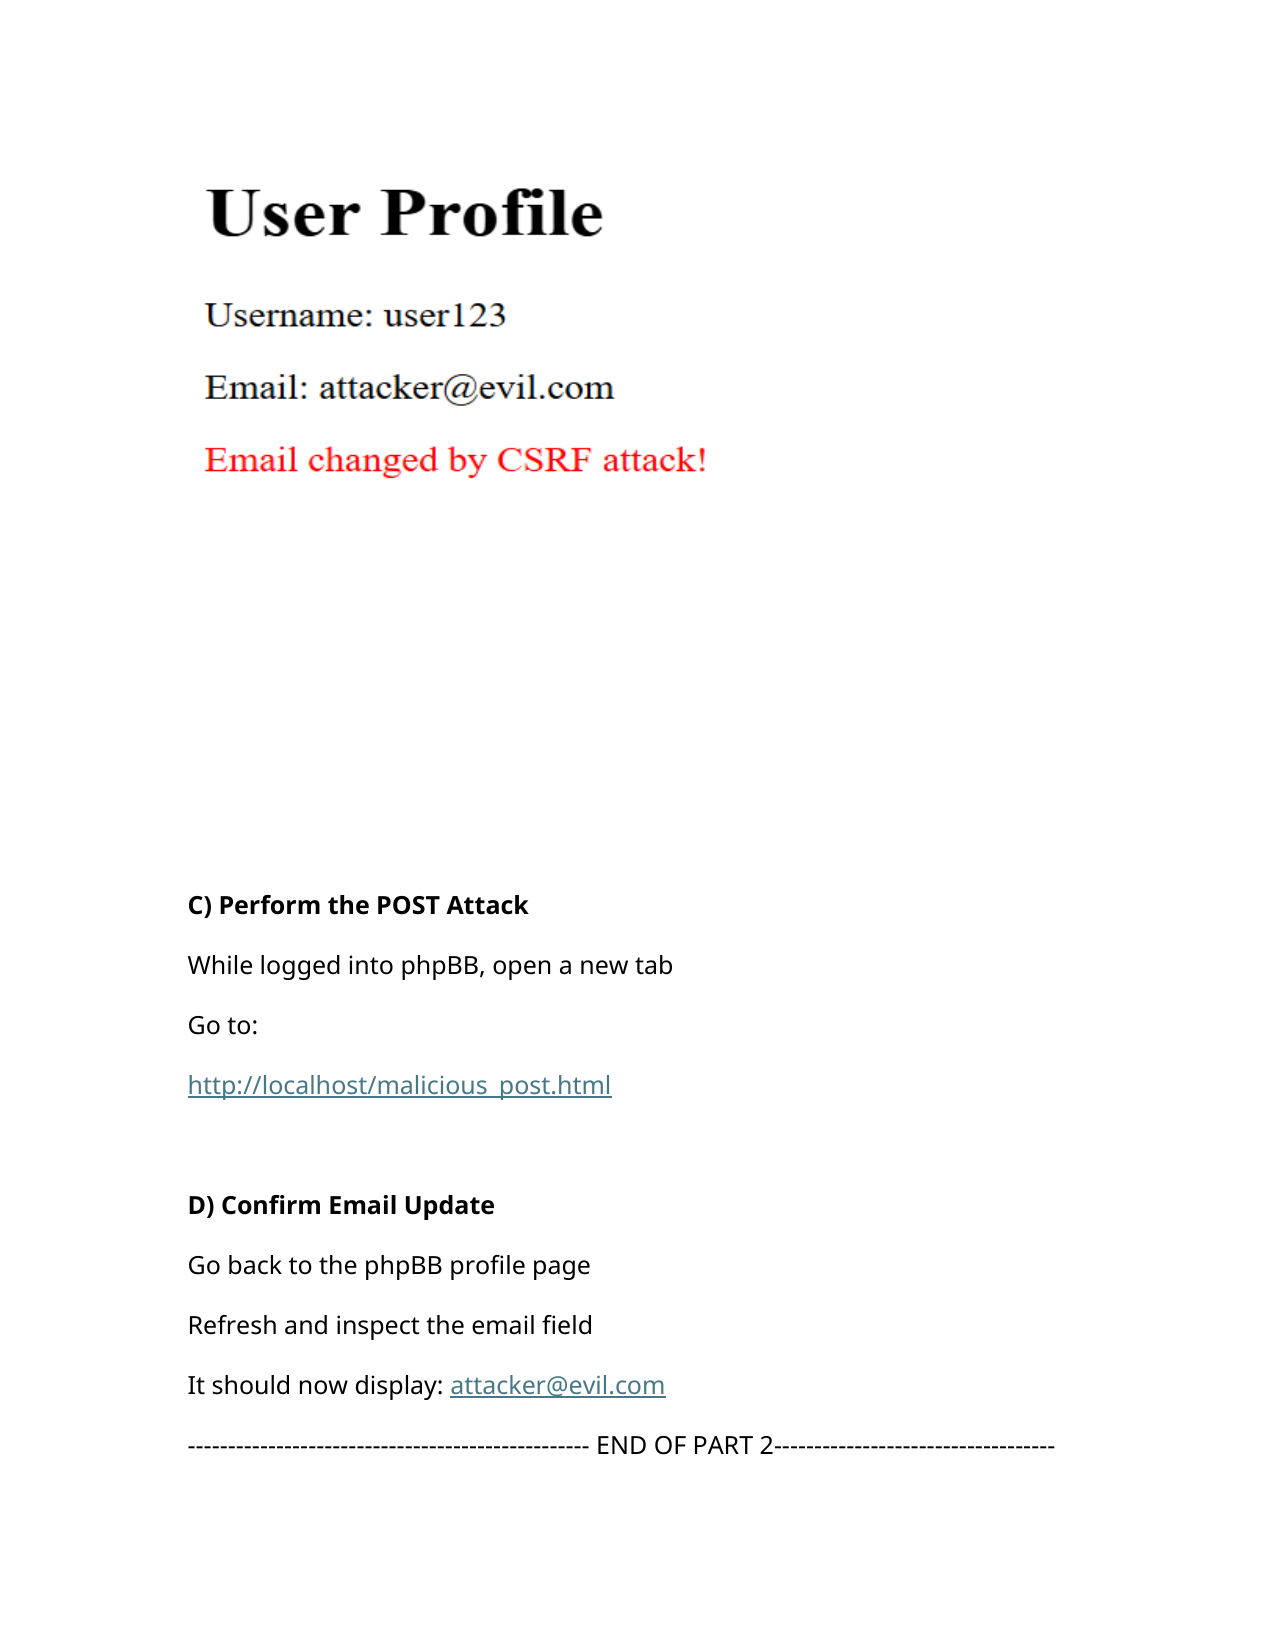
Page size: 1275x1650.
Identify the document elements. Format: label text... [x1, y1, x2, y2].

text Go back to the phpBB profile page [187, 1247, 1087, 1281]
picture [187, 150, 744, 802]
text Refresh and inspect the email field [187, 1307, 1087, 1341]
text http://localhost/malicious_post.html [187, 1067, 1087, 1101]
text D) Confirm Email Update [187, 1187, 1087, 1221]
text -------------------------------------------------- END OF PART 2----------------------------------- [187, 1427, 1087, 1461]
text While logged into phpBB, open a new tab [187, 947, 1087, 981]
text It should now display: attacker@evil.com [187, 1367, 1087, 1401]
text C) Perform the POST Attack [187, 887, 1087, 921]
text Go to: [187, 1007, 1087, 1041]
